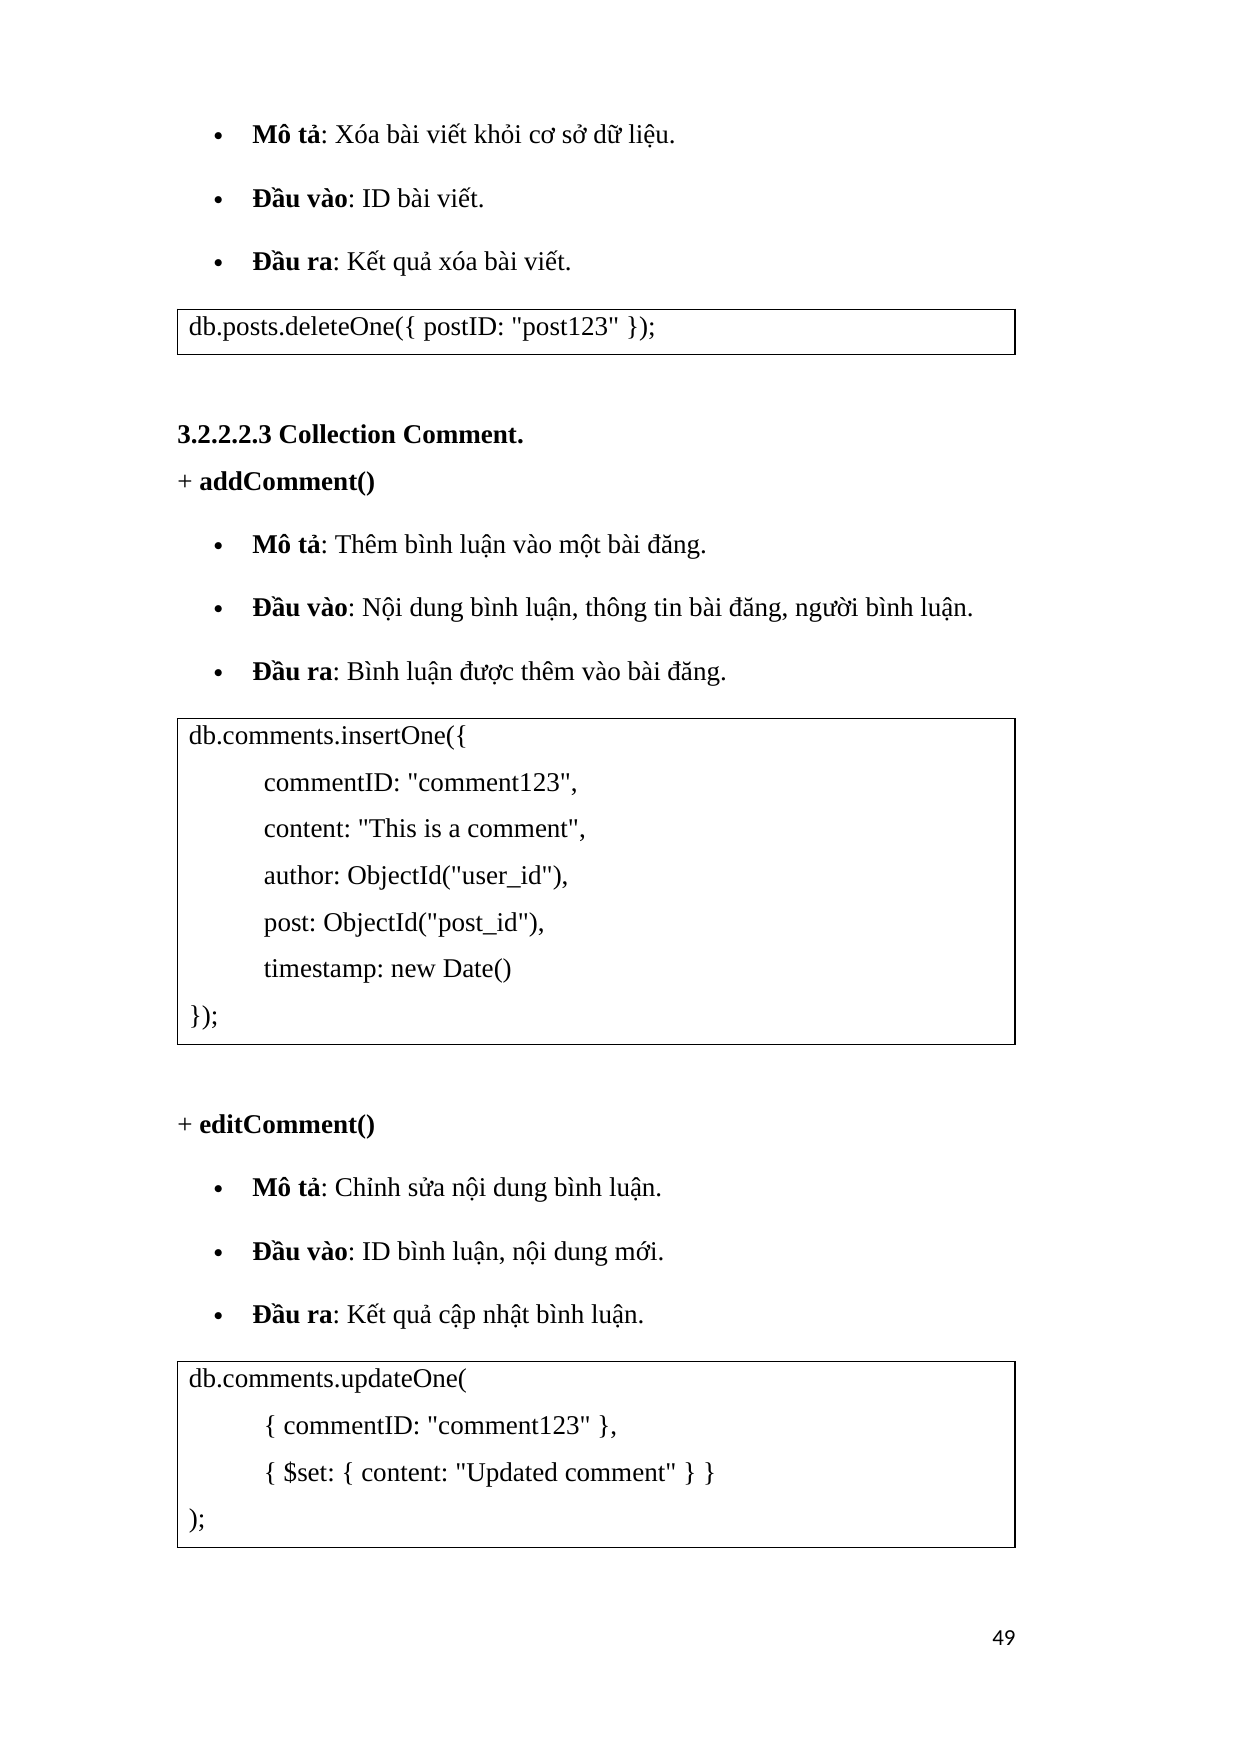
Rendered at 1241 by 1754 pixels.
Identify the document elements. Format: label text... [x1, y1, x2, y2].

table_header db.posts.deleteOne({ postID: "post123" }); [178, 310, 1014, 354]
table_header db.comments.insertOne({ commentID: "comment123", content: "This is a comment", author: ObjectId("user_id"), post: ObjectId("post_id"), timestamp: new Date() }); [178, 719, 1014, 1043]
list Đầu ra: Kết quả xóa bài viết. [214, 245, 1015, 276]
text + editComment() [177, 1108, 1015, 1139]
list Mô tả: Chỉnh sửa nội dung bình luận. [214, 1171, 1015, 1202]
list Đầu vào: ID bài viết. [214, 182, 1015, 213]
list Mô tả: Thêm bình luận vào một bài đăng. [214, 528, 1015, 559]
list Đầu ra: Kết quả cập nhật bình luận. [214, 1298, 1015, 1329]
list Đầu vào: Nội dung bình luận, thông tin bài đăng, người bình luận. [214, 592, 1015, 623]
list Đầu ra: Bình luận được thêm vào bài đăng. [214, 655, 1015, 686]
list Mô tả: Xóa bài viết khỏi cơ sở dữ liệu. [214, 118, 1015, 150]
text + addComment() [177, 465, 1015, 496]
list Đầu vào: ID bình luận, nội dung mới. [214, 1234, 1015, 1266]
subtitle 3.2.2.2.3 Collection Comment. [177, 418, 1015, 449]
table_header db.comments.updateOne( { commentID: "comment123" }, { $set: { content: "Updated comment" } } ); [178, 1362, 1014, 1547]
